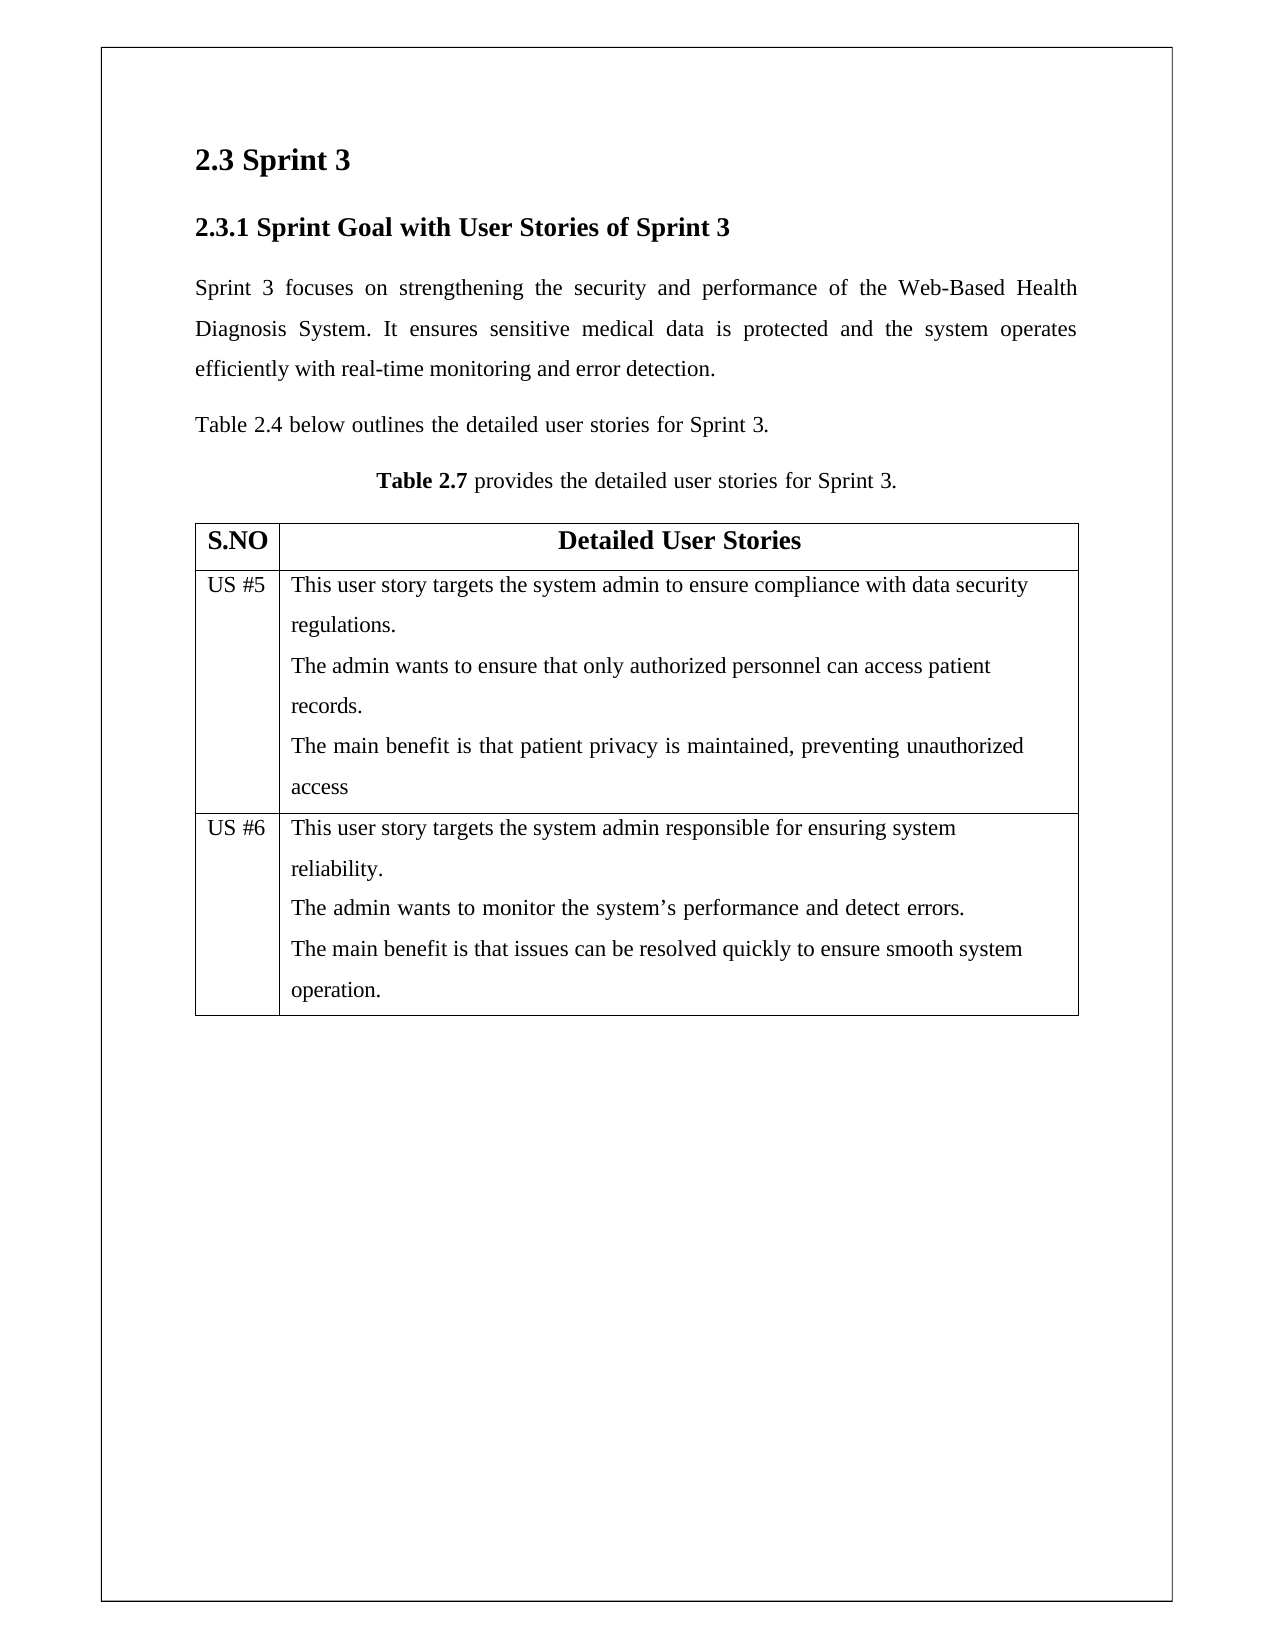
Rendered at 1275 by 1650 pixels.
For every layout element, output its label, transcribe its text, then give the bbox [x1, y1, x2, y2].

table_cell US #6 [196, 814, 279, 1015]
table_cell This user story targets the system admin to ensure compliance with data security regulations. The admin wants to ensure that only authorized personnel can access patient records. The main benefit is that patient privacy is maintained, preventing unauthorized access [280, 571, 1078, 813]
table_cell US #5 [196, 571, 279, 813]
table_cell This user story targets the system admin responsible for ensuring system reliability. The admin wants to monitor the system’s performance and detect errors. The main benefit is that issues can be resolved quickly to ensure smooth system operation. [280, 814, 1078, 1015]
text Sprint 3 focuses on strengthening the security and performance of the Web-Based Health Diagnosis System. It ensures sensitive medical data is protected and the system operates efficiently with real-time monitoring and error detection. [195, 274, 1078, 381]
table_header Detailed User Stories [280, 524, 1078, 570]
text Table 2.7 provides the detailed user stories for Sprint 3. [158, 467, 1116, 493]
table_header S.NO [196, 524, 279, 570]
subtitle Sprint Goal with User Stories of Sprint 3 [195, 211, 1162, 242]
subtitle Sprint 3 [195, 141, 1162, 177]
text Table 2.4 below outlines the detailed user stories for Sprint 3. [195, 411, 1162, 437]
